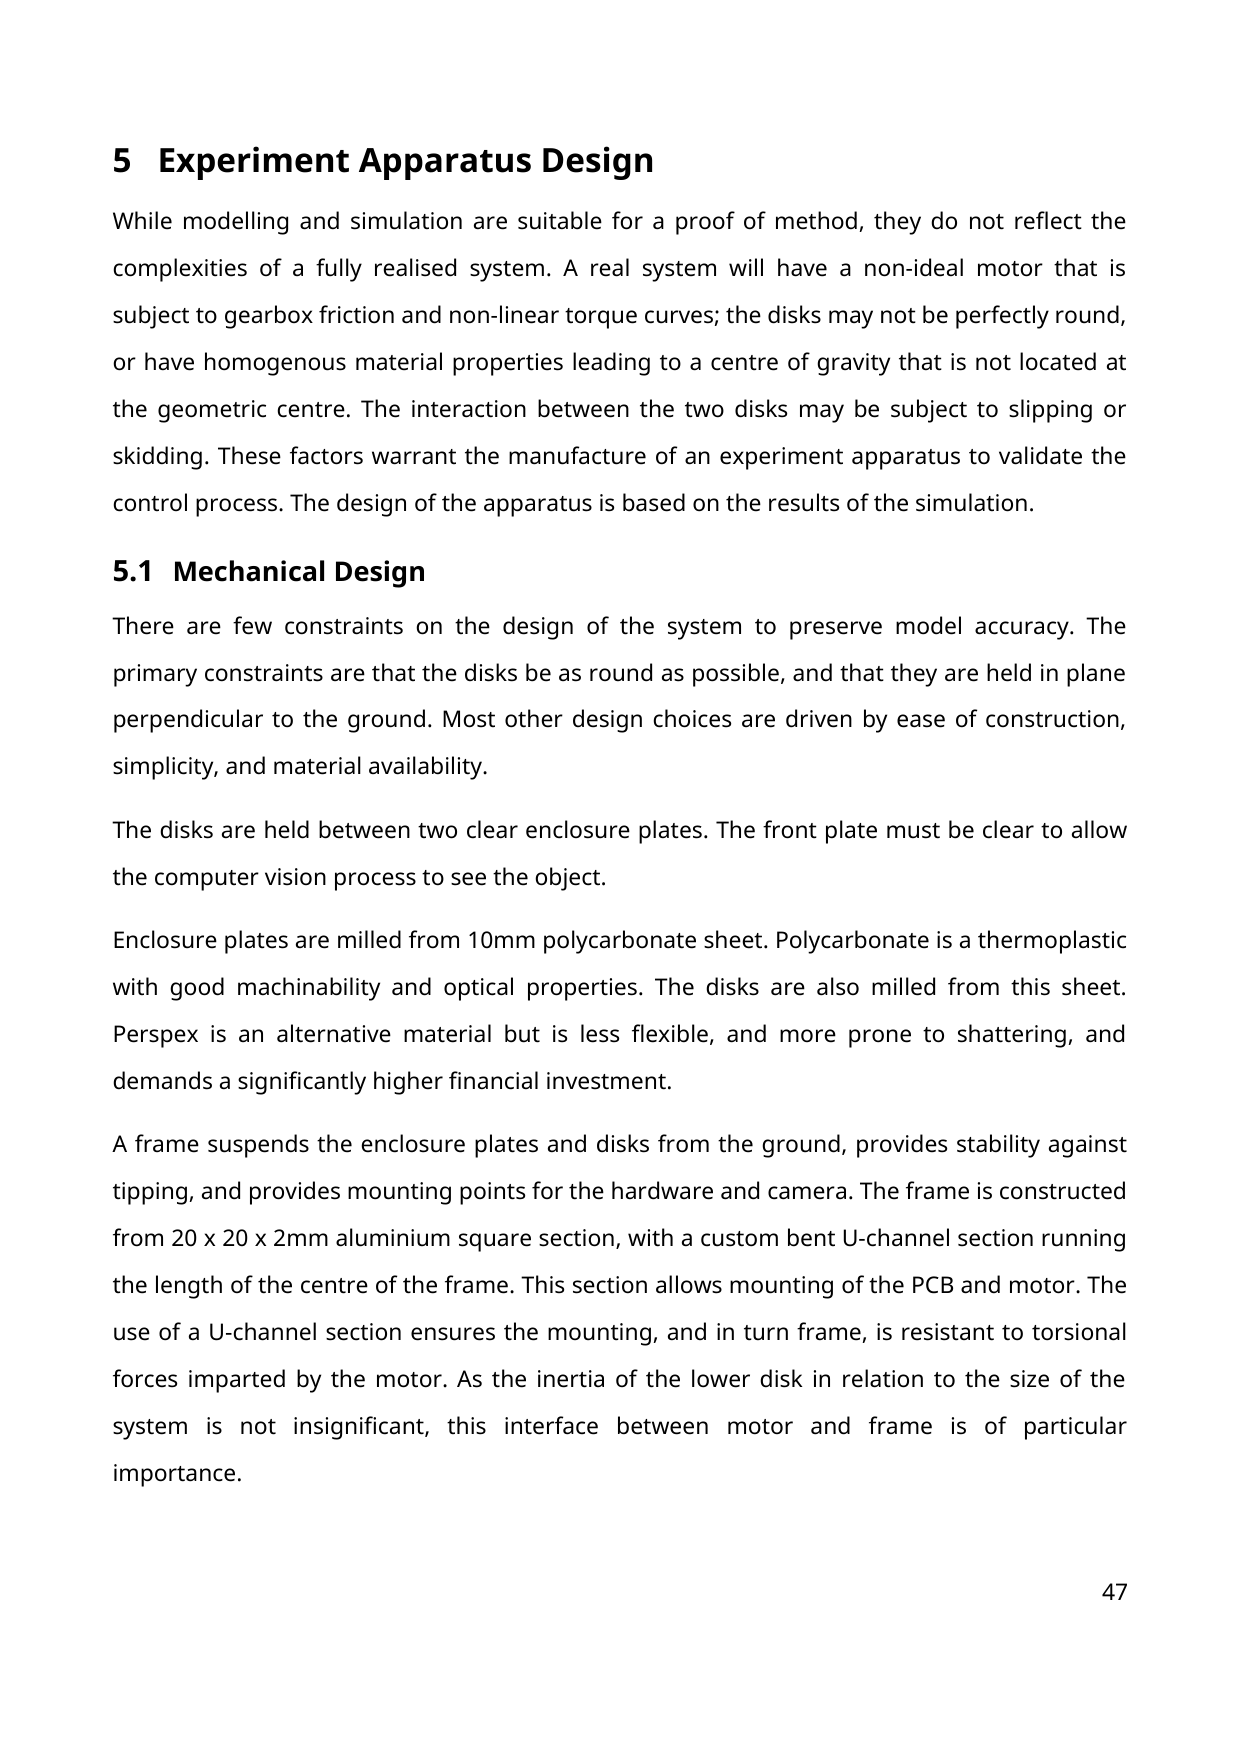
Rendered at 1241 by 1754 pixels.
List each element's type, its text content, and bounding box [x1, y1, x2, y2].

text There are few constraints on the design of the system to preserve model accuracy. The primary constraints are that the disks be as round as possible, and that they are held in plane perpendicular to the ground. Most other design choices are driven by ease of construction, simplicity, and material availability. [112, 609, 1128, 781]
text A frame suspends the enclosure plates and disks from the ground, provides stability against tipping, and provides mounting points for the hardware and camera. The frame is constructed from 20 x 20 x 2mm aluminium square section, with a custom bent U-channel section running the length of the centre of the frame. This section allows mounting of the PCB and motor. The use of a U-channel section ensures the mounting, and in turn frame, is resistant to torsional forces imparted by the motor. As the inertia of the lower disk in relation to the size of the system is not insignificant, this interface between motor and frame is of particular importance. [112, 1128, 1128, 1488]
text While modelling and simulation are suitable for a proof of method, they do not reflect the complexities of a fully realised system. A real system will have a non-ideal motor that is subject to gearbox friction and non-linear torque curves; the disks may not be perfectly round, or have homogenous material properties leading to a centre of gravity that is not located at the geometric centre. The interaction between the two disks may be subject to slipping or skidding. These factors warrant the manufacture of an experiment apparatus to validate the control process. The design of the apparatus is based on the results of the simulation. [112, 205, 1128, 518]
subtitle Experiment Apparatus Design [112, 137, 1128, 183]
text Enclosure plates are milled from 10mm polycarbonate sheet. Polycarbonate is a thermoplastic with good machinability and optical properties. The disks are also milled from this sheet. Perspex is an alternative material but is less flexible, and more prone to shattering, and demands a significantly higher financial investment. [112, 924, 1128, 1096]
text The disks are held between two clear enclosure plates. The front plate must be clear to allow the computer vision process to see the object. [112, 814, 1128, 892]
subtitle Mechanical Design [112, 550, 1128, 590]
